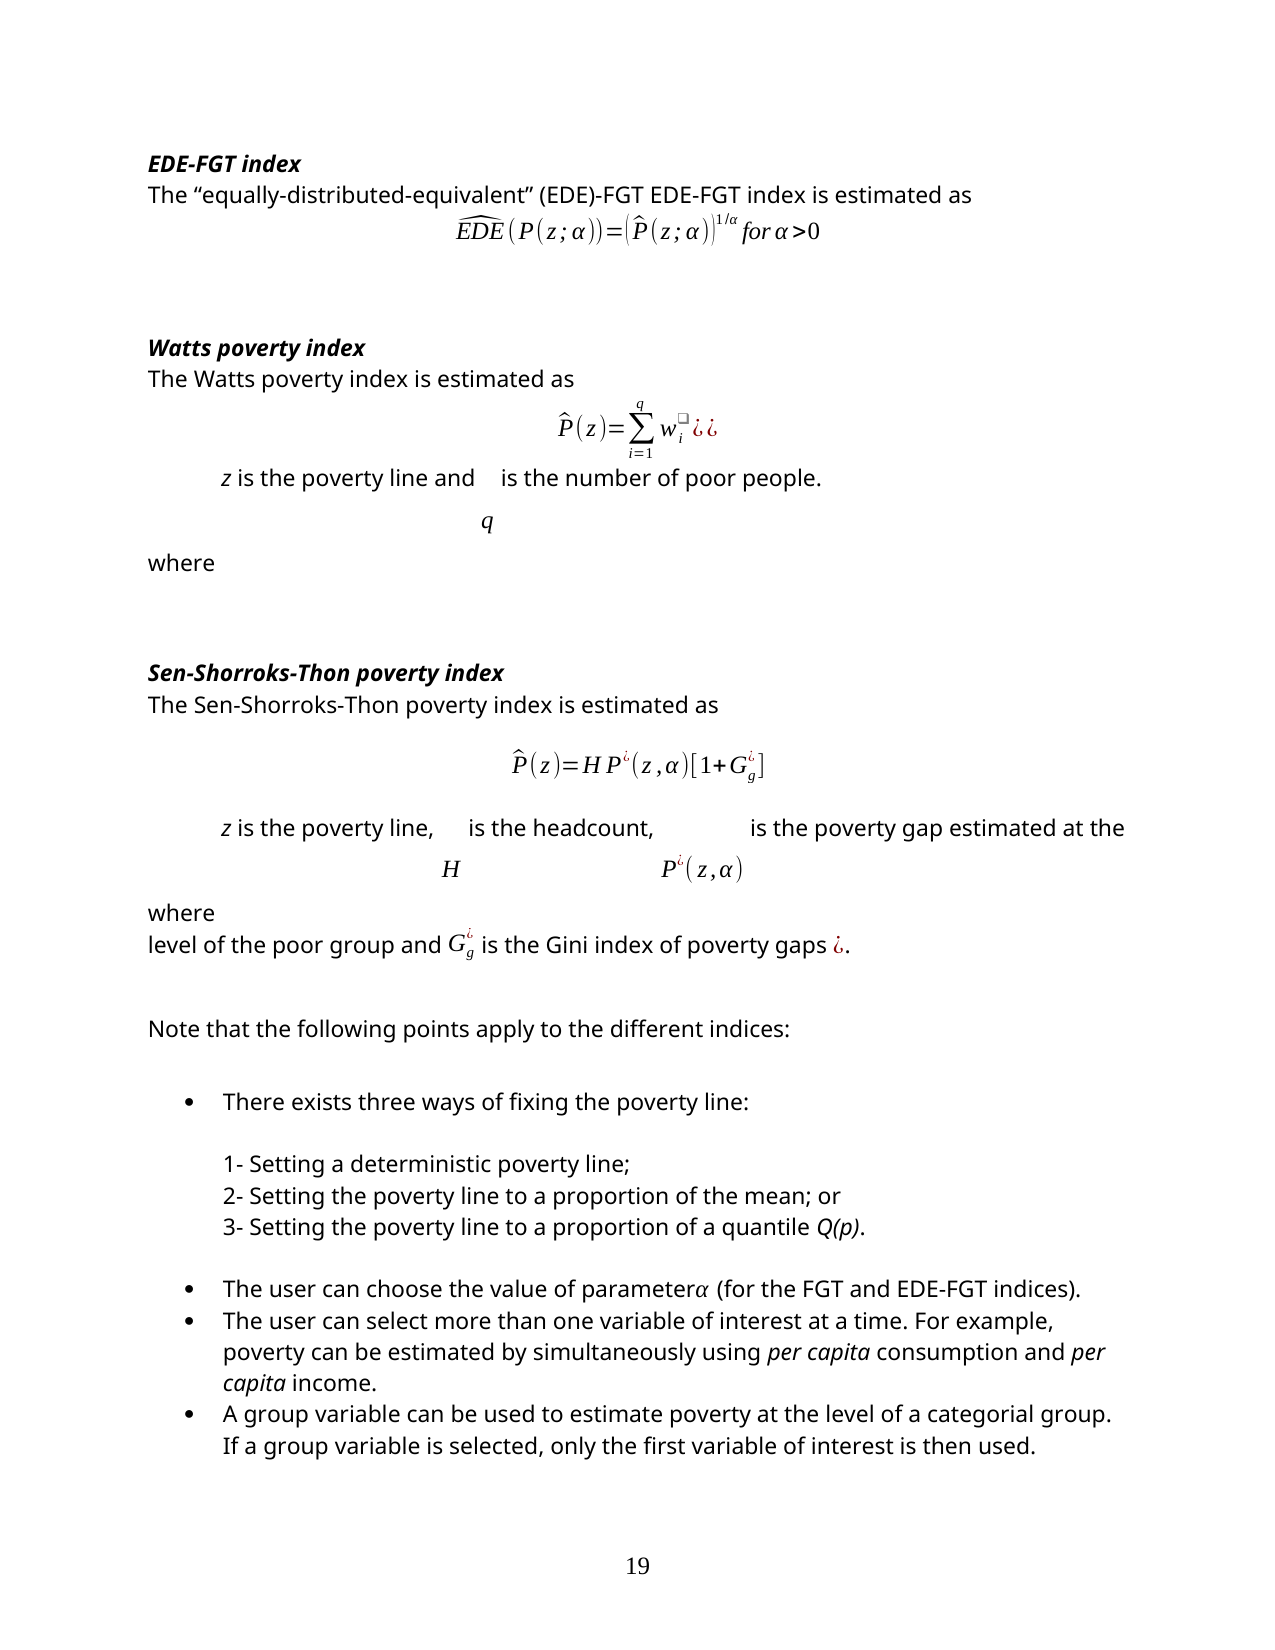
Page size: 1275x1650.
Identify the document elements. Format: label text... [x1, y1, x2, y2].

text The “equally-distributed-equivalent” (EDE)-FGT EDE-FGT index is estimated as [148, 179, 1127, 210]
text Watts poverty index [148, 332, 1127, 363]
text where z is the poverty line, is the headcount, is the poverty gap estimated at the level of the poor group and is the Gini index of poverty gaps . [148, 811, 1127, 961]
list There exists three ways of fixing the poverty line: [185, 1086, 1127, 1117]
list 3- Setting the poverty line to a proportion of a quantile Q(p). [223, 1211, 1127, 1242]
list The user can choose the value of parameter (for the FGT and EDE-FGT indices). [185, 1273, 1127, 1304]
list 2- Setting the poverty line to a proportion of the mean; or [223, 1179, 1127, 1211]
text where z is the poverty line and is the number of poor people. [148, 462, 1127, 578]
text The Sen-Shorroks-Thon poverty index is estimated as [148, 689, 1127, 720]
text Note that the following points apply to the different indices: [148, 1013, 1127, 1044]
list A group variable can be used to estimate poverty at the level of a categorial group. If a group variable is selected, only the first variable of interest is then used. [185, 1398, 1127, 1461]
text EDE-FGT index [148, 148, 1127, 179]
text The Watts poverty index is estimated as [148, 363, 1127, 394]
list The user can select more than one variable of interest at a time. For example, poverty can be estimated by simultaneously using per capita consumption and per capita income. [185, 1304, 1127, 1398]
text 1- Setting a deterministic poverty line; [223, 1148, 1127, 1179]
text Sen-Shorroks-Thon poverty index [148, 657, 1127, 689]
